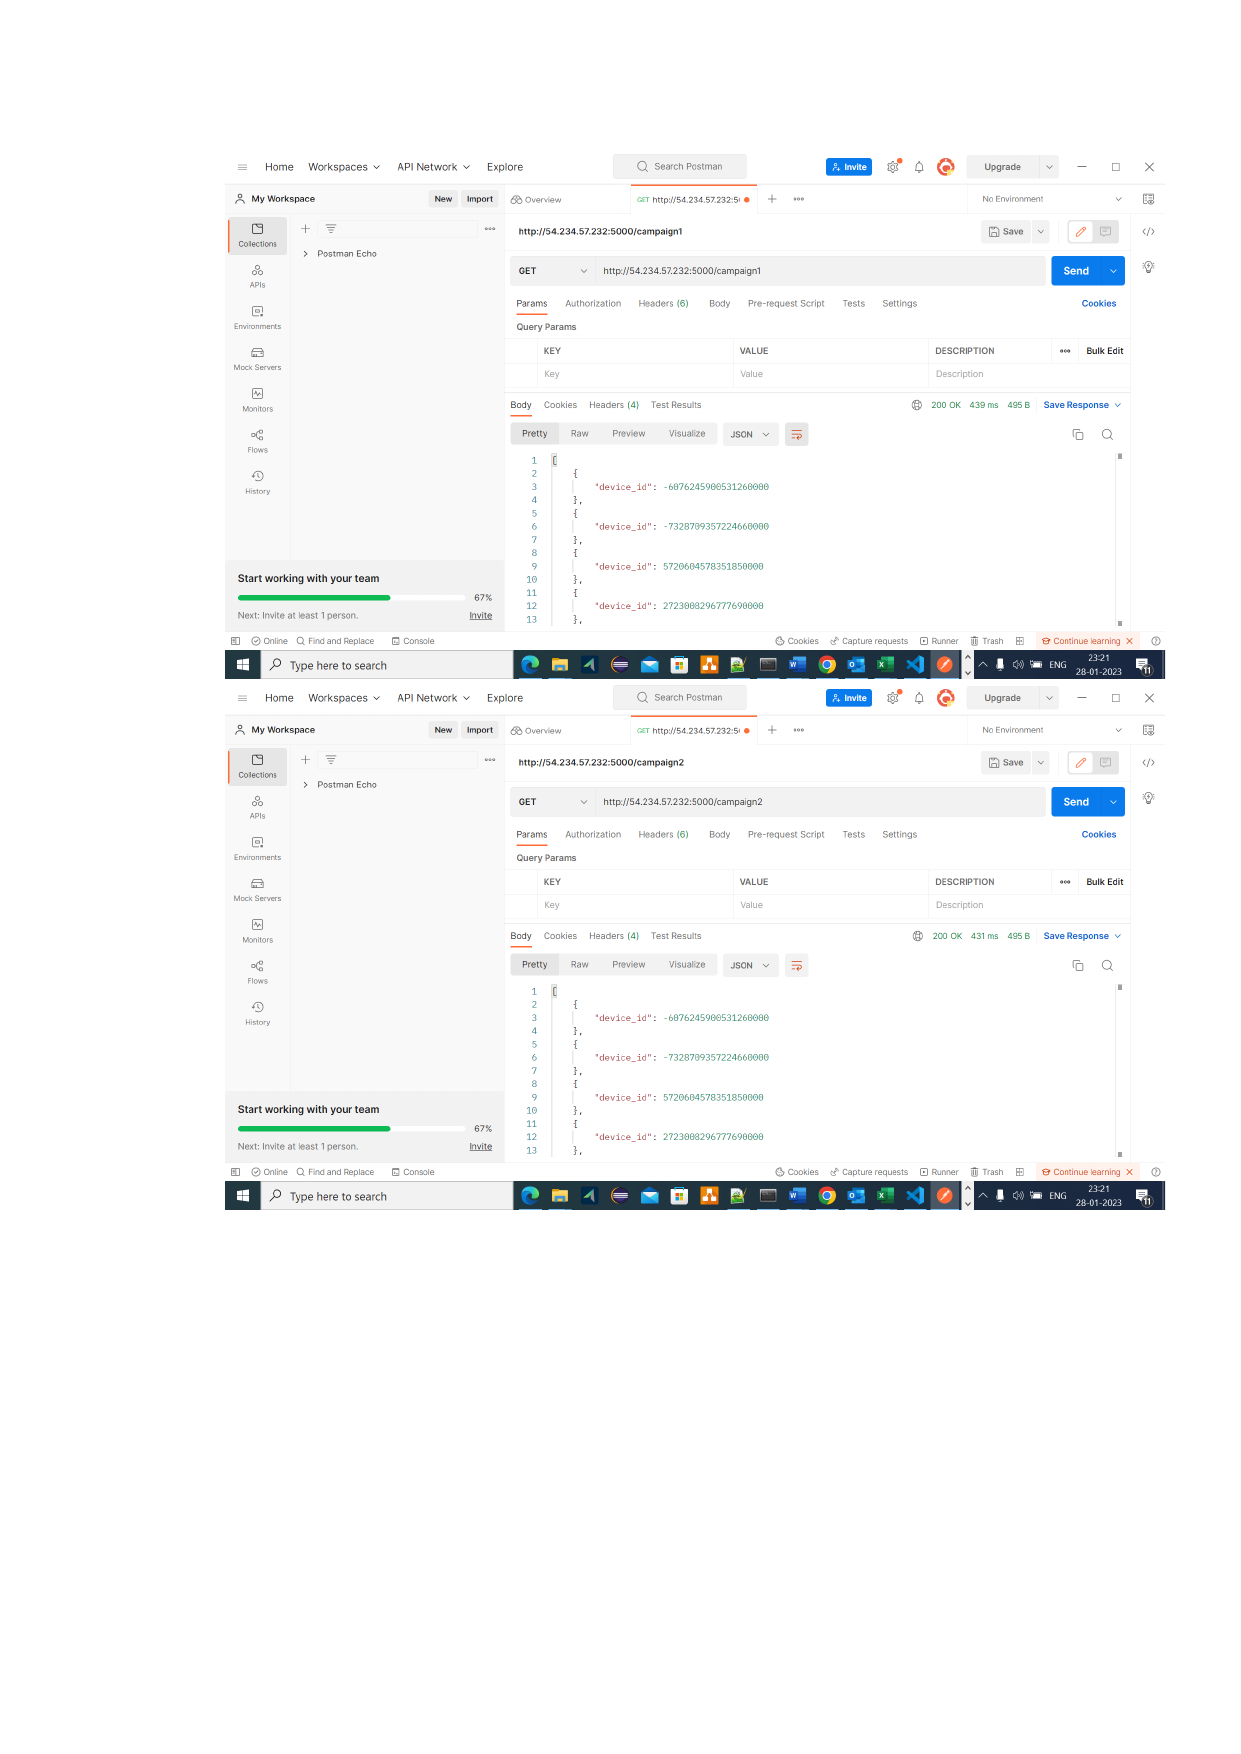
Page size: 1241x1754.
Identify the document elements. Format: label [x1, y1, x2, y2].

picture [225, 681, 1166, 1210]
picture [225, 150, 1166, 679]
